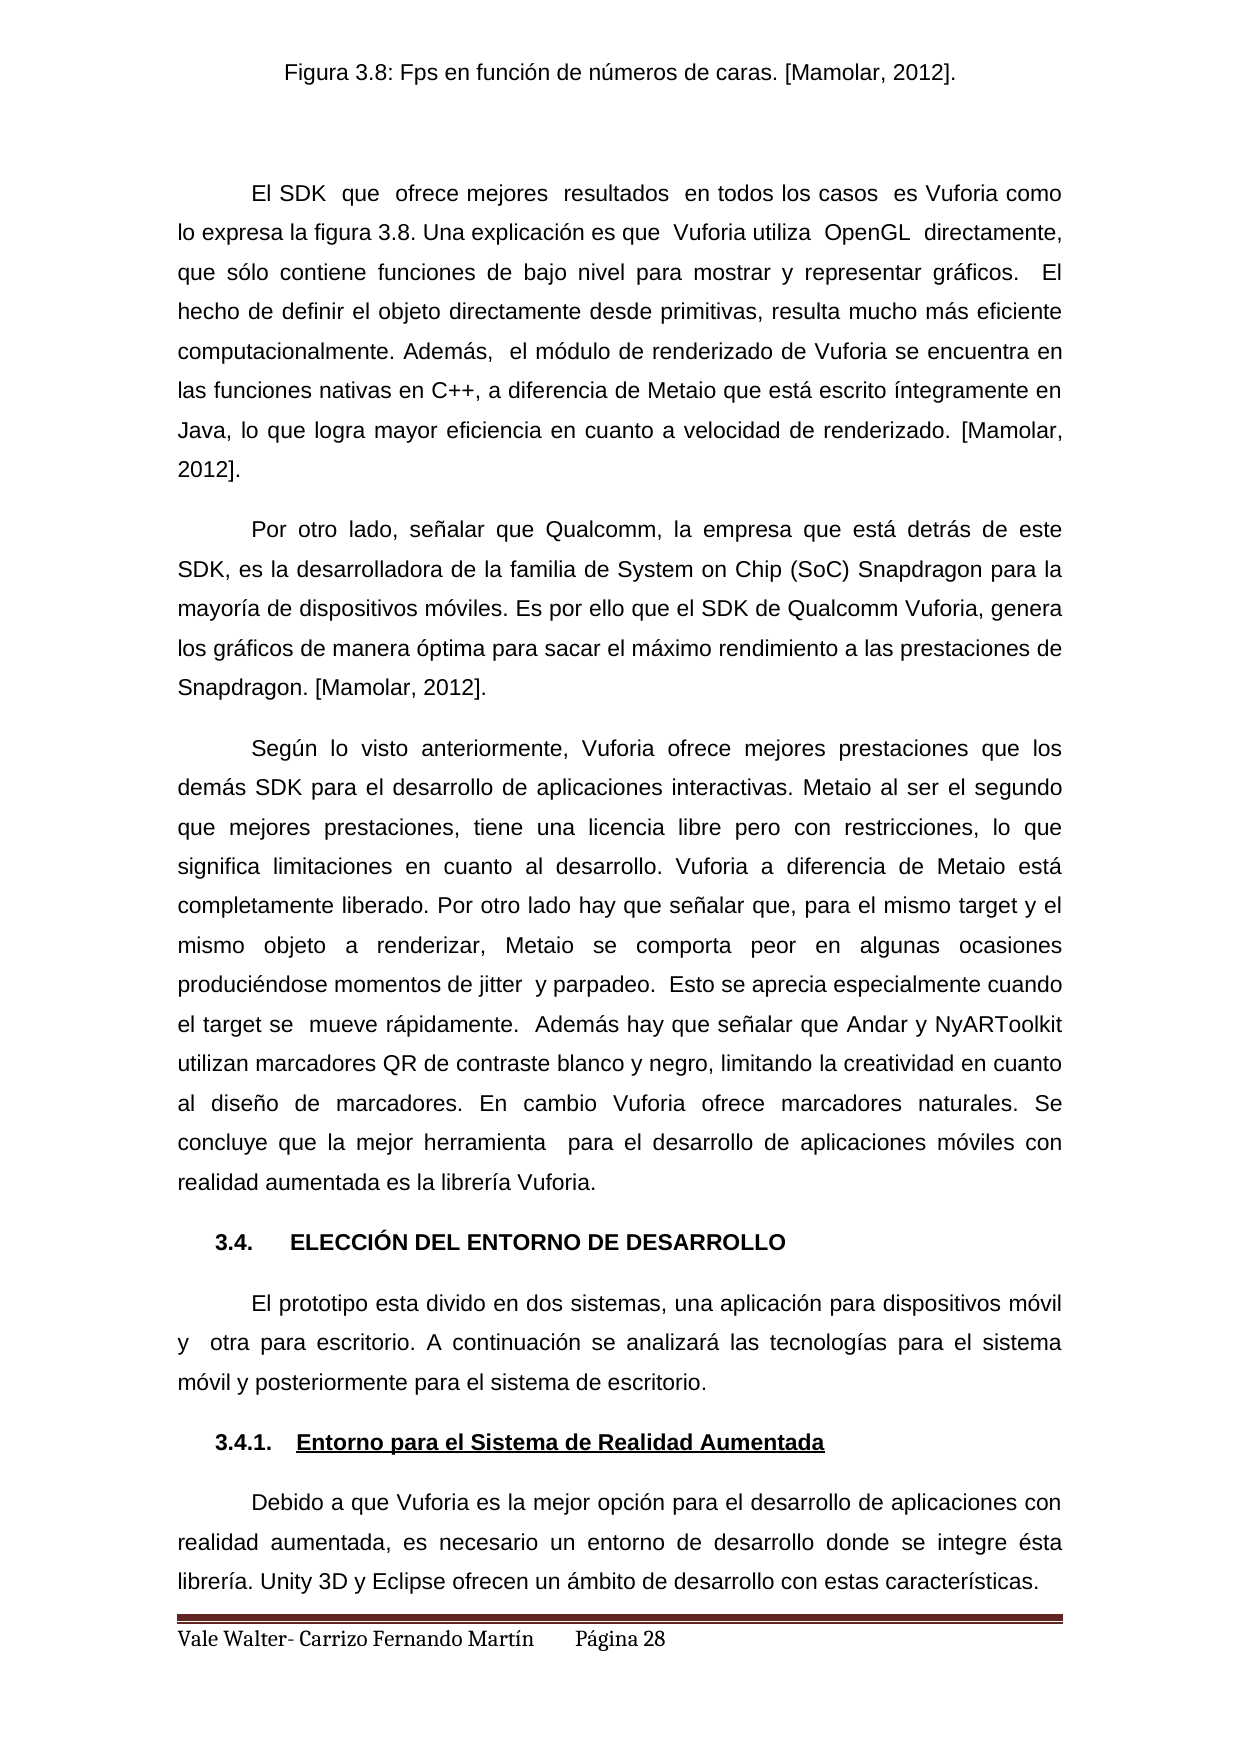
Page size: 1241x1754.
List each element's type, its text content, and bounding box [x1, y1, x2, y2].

list Entorno para el Sistema de Realidad Aumentada [215, 1429, 1063, 1455]
text Figura 3.8: Fps en función de números de caras. [Mamolar, 2012]. [177, 59, 1063, 85]
text Según lo visto anteriormente, Vuforia ofrece mejores prestaciones que los demás SDK para el desarrollo de aplicaciones interactivas. Metaio al ser el segundo que mejores prestaciones, tiene una licencia libre pero con restricciones, lo que significa limitaciones en cuanto al desarrollo. Vuforia a diferencia de Metaio está completamente liberado. Por otro lado hay que señalar que, para el mismo target y el mismo objeto a renderizar, Metaio se comporta peor en algunas ocasiones produciéndose momentos de jitter y parpadeo. Esto se aprecia especialmente cuando el target se mueve rápidamente. Además hay que señalar que Andar y NyARToolkit utilizan marcadores QR de contraste blanco y negro, limitando la creatividad en cuanto al diseño de marcadores. En cambio Vuforia ofrece marcadores naturales. Se concluye que la mejor herramienta para el desarrollo de aplicaciones móviles con realidad aumentada es la librería Vuforia. [177, 734, 1063, 1195]
list ELECCIÓN DEL ENTORNO DE DESARROLLO [215, 1229, 1063, 1256]
text El prototipo esta divido en dos sistemas, una aplicación para dispositivos móvil y otra para escritorio. A continuación se analizará las tecnologías para el sistema móvil y posteriormente para el sistema de escritorio. [177, 1289, 1063, 1395]
text Debido a que Vuforia es la mejor opción para el desarrollo de aplicaciones con realidad aumentada, es necesario un entorno de desarrollo donde se integre ésta librería. Unity 3D y Eclipse ofrecen un ámbito de desarrollo con estas características. [177, 1489, 1063, 1594]
text El SDK que ofrece mejores resultados en todos los casos es Vuforia como lo expresa la figura 3.8. Una explicación es que Vuforia utiliza OpenGL directamente, que sólo contiene funciones de bajo nivel para mostrar y representar gráficos. El hecho de definir el objeto directamente desde primitivas, resulta mucho más eficiente computacionalmente. Además, el módulo de renderizado de Vuforia se encuentra en las funciones nativas en C++, a diferencia de Metaio que está escrito íntegramente en Java, lo que logra mayor eficiencia en cuanto a velocidad de renderizado. [Mamolar, 2012]. [177, 180, 1063, 482]
text Por otro lado, señalar que Qualcomm, la empresa que está detrás de este SDK, es la desarrolladora de la familia de System on Chip (SoC) Snapdragon para la mayoría de dispositivos móviles. Es por ello que el SDK de Qualcomm Vuforia, genera los gráficos de manera óptima para sacar el máximo rendimiento a las prestaciones de Snapdragon. [Mamolar, 2012]. [177, 516, 1063, 701]
